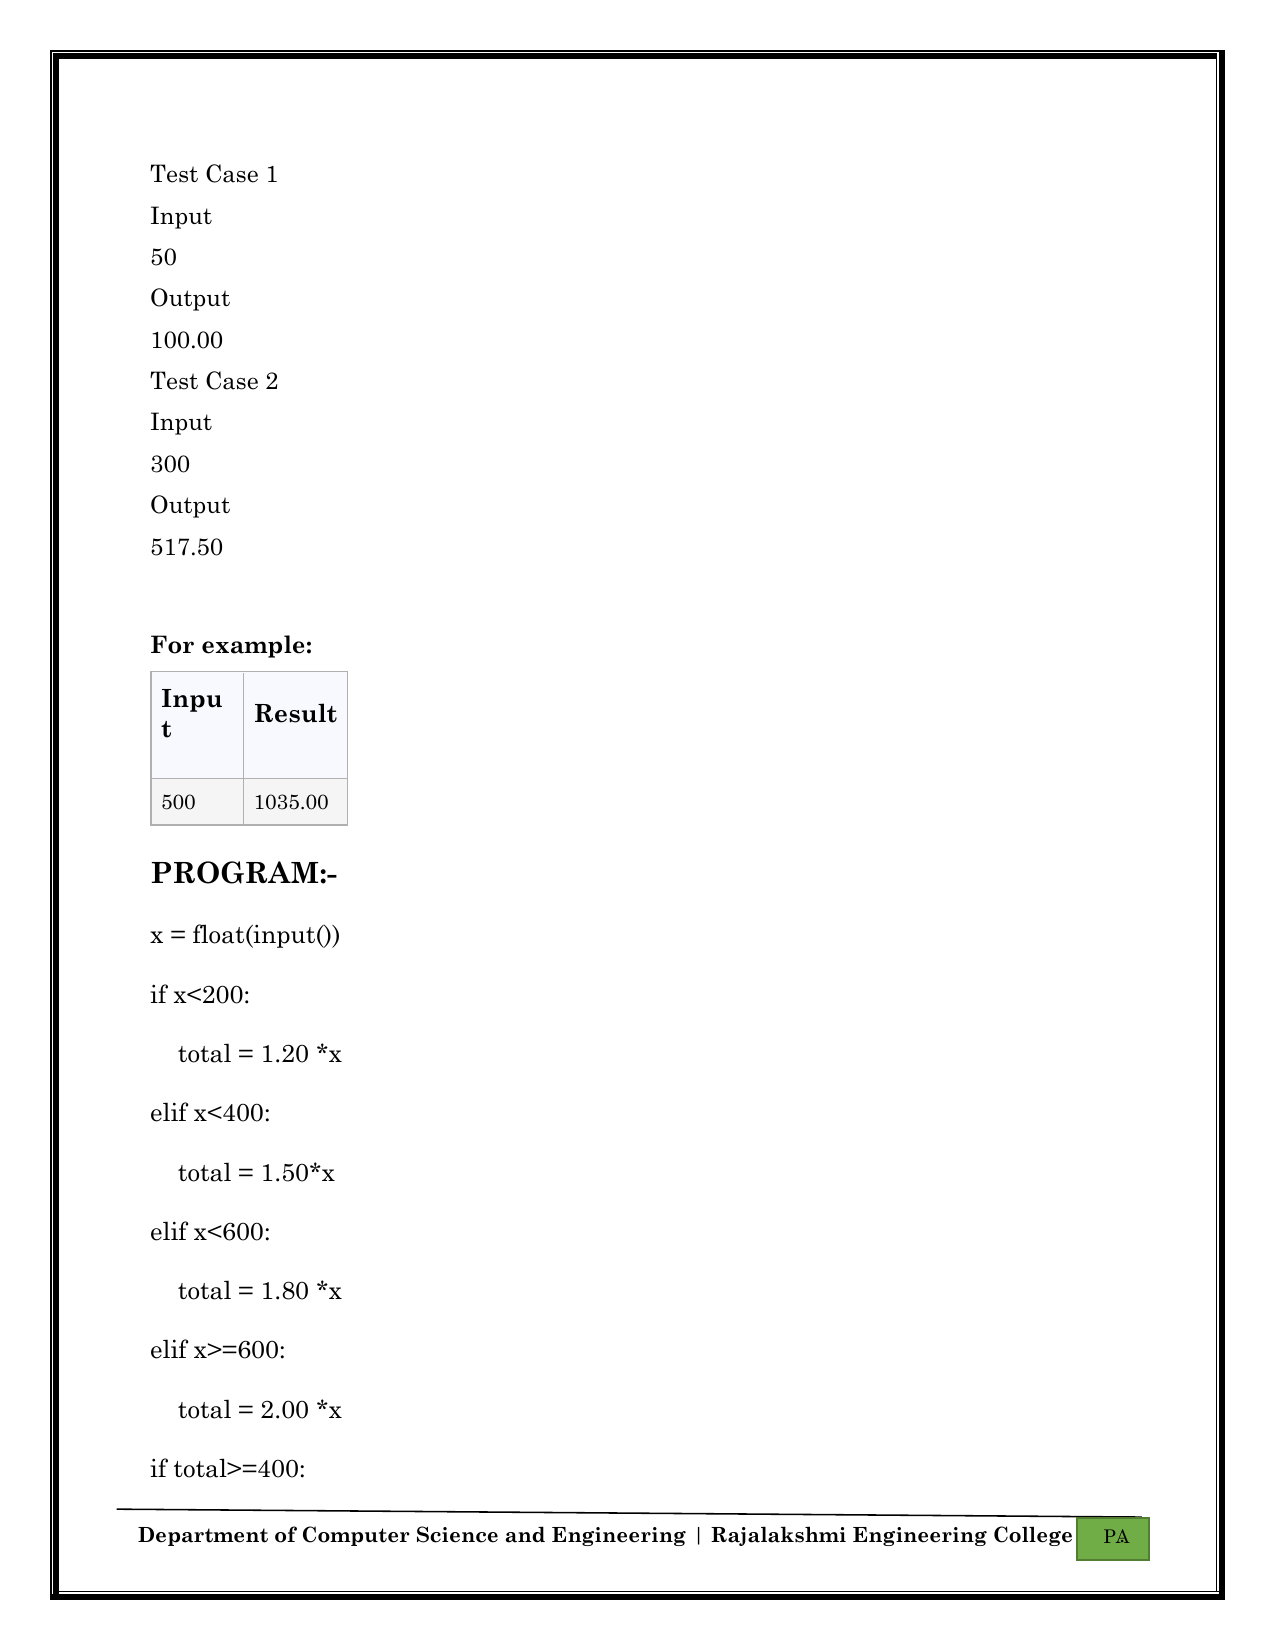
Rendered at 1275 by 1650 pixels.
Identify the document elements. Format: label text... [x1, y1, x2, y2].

text total = 1.80 *x [150, 1275, 1125, 1305]
text Test Case 1 [150, 159, 1125, 188]
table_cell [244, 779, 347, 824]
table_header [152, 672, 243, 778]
text total = 1.20 *x [150, 1038, 1125, 1068]
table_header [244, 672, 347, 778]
text Test Case 2 [150, 366, 1125, 395]
text For example: [150, 629, 1125, 658]
text elif x>=600: [150, 1334, 1125, 1364]
text 300 [150, 448, 1125, 477]
text Output [150, 283, 1125, 312]
text 100.00 [150, 324, 1125, 353]
text Input [150, 200, 1125, 229]
text if total>=400: [150, 1453, 1125, 1483]
text x = float(input()) [150, 919, 1125, 949]
text Output [150, 490, 1125, 519]
text elif x<600: [150, 1216, 1125, 1246]
text if x<200: [150, 978, 1125, 1009]
text Input [150, 407, 1125, 436]
text elif x<400: [150, 1097, 1125, 1127]
text 50 [150, 242, 1125, 271]
text 517.50 [150, 531, 1125, 560]
text total = 1.50*x [150, 1156, 1125, 1186]
text total = 2.00 *x [150, 1393, 1125, 1423]
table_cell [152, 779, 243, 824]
text PROGRAM:- [150, 855, 1125, 890]
